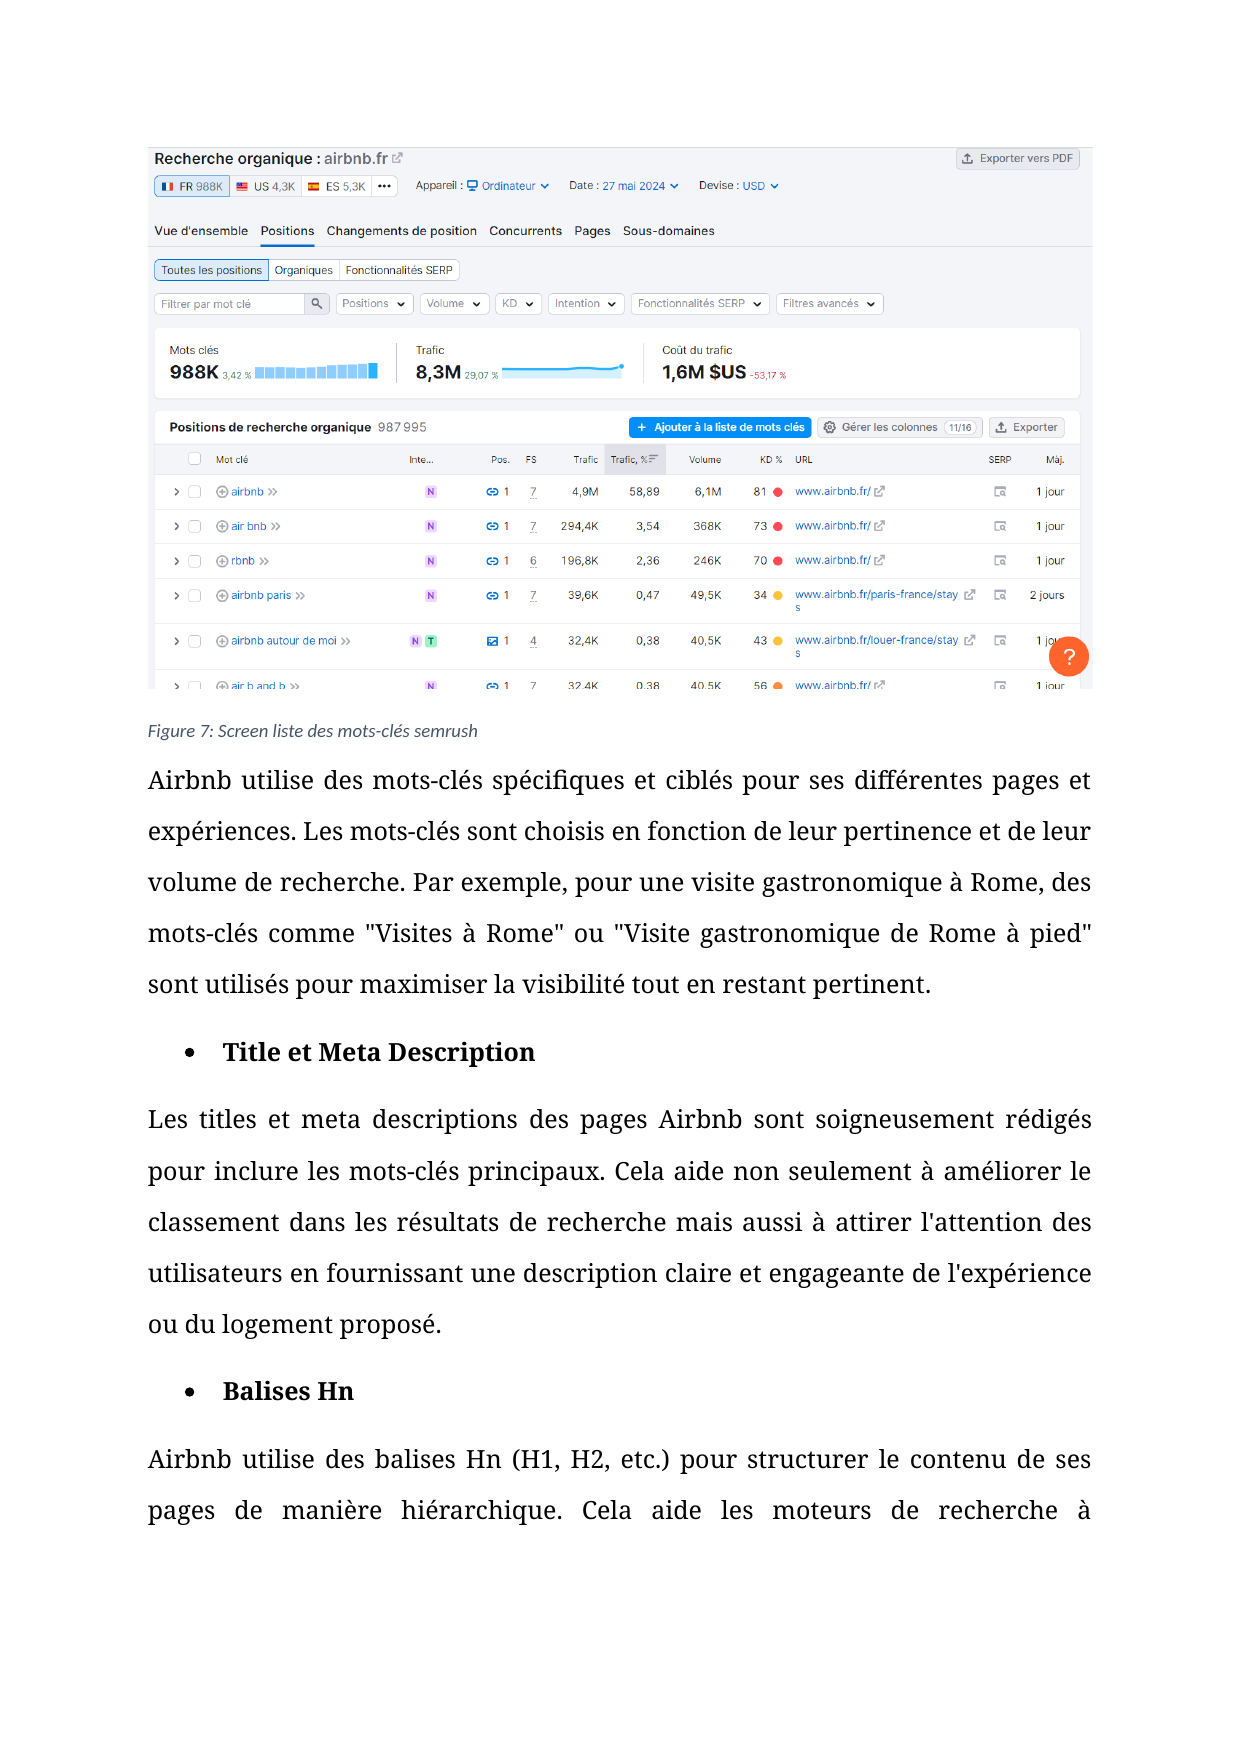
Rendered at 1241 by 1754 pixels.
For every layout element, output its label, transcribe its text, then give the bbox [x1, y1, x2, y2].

text Airbnb utilise des mots-clés spécifiques et ciblés pour ses différentes pages et expériences. Les mots-clés sont choisis en fonction de leur pertinence et de leur volume de recherche. Par exemple, pour une visite gastronomique à Rome, des mots-clés comme "Visites à Rome" ou "Visite gastronomique de Rome à pied" sont utilisés pour maximiser la visibilité tout en restant pertinent​. [148, 763, 1093, 1001]
list Balises Hn [185, 1374, 1093, 1408]
text Figure 7: Screen liste des mots-clés semrush [148, 719, 1093, 742]
list Title et Meta Description [185, 1034, 1093, 1068]
text Les titles et meta descriptions des pages Airbnb sont soigneusement rédigés pour inclure les mots-clés principaux. Cela aide non seulement à améliorer le classement dans les résultats de recherche mais aussi à attirer l'attention des utilisateurs en fournissant une description claire et engageante de l'expérience ou du logement proposé. [148, 1102, 1093, 1340]
picture [147, 147, 1093, 689]
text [148, 1442, 1093, 1527]
